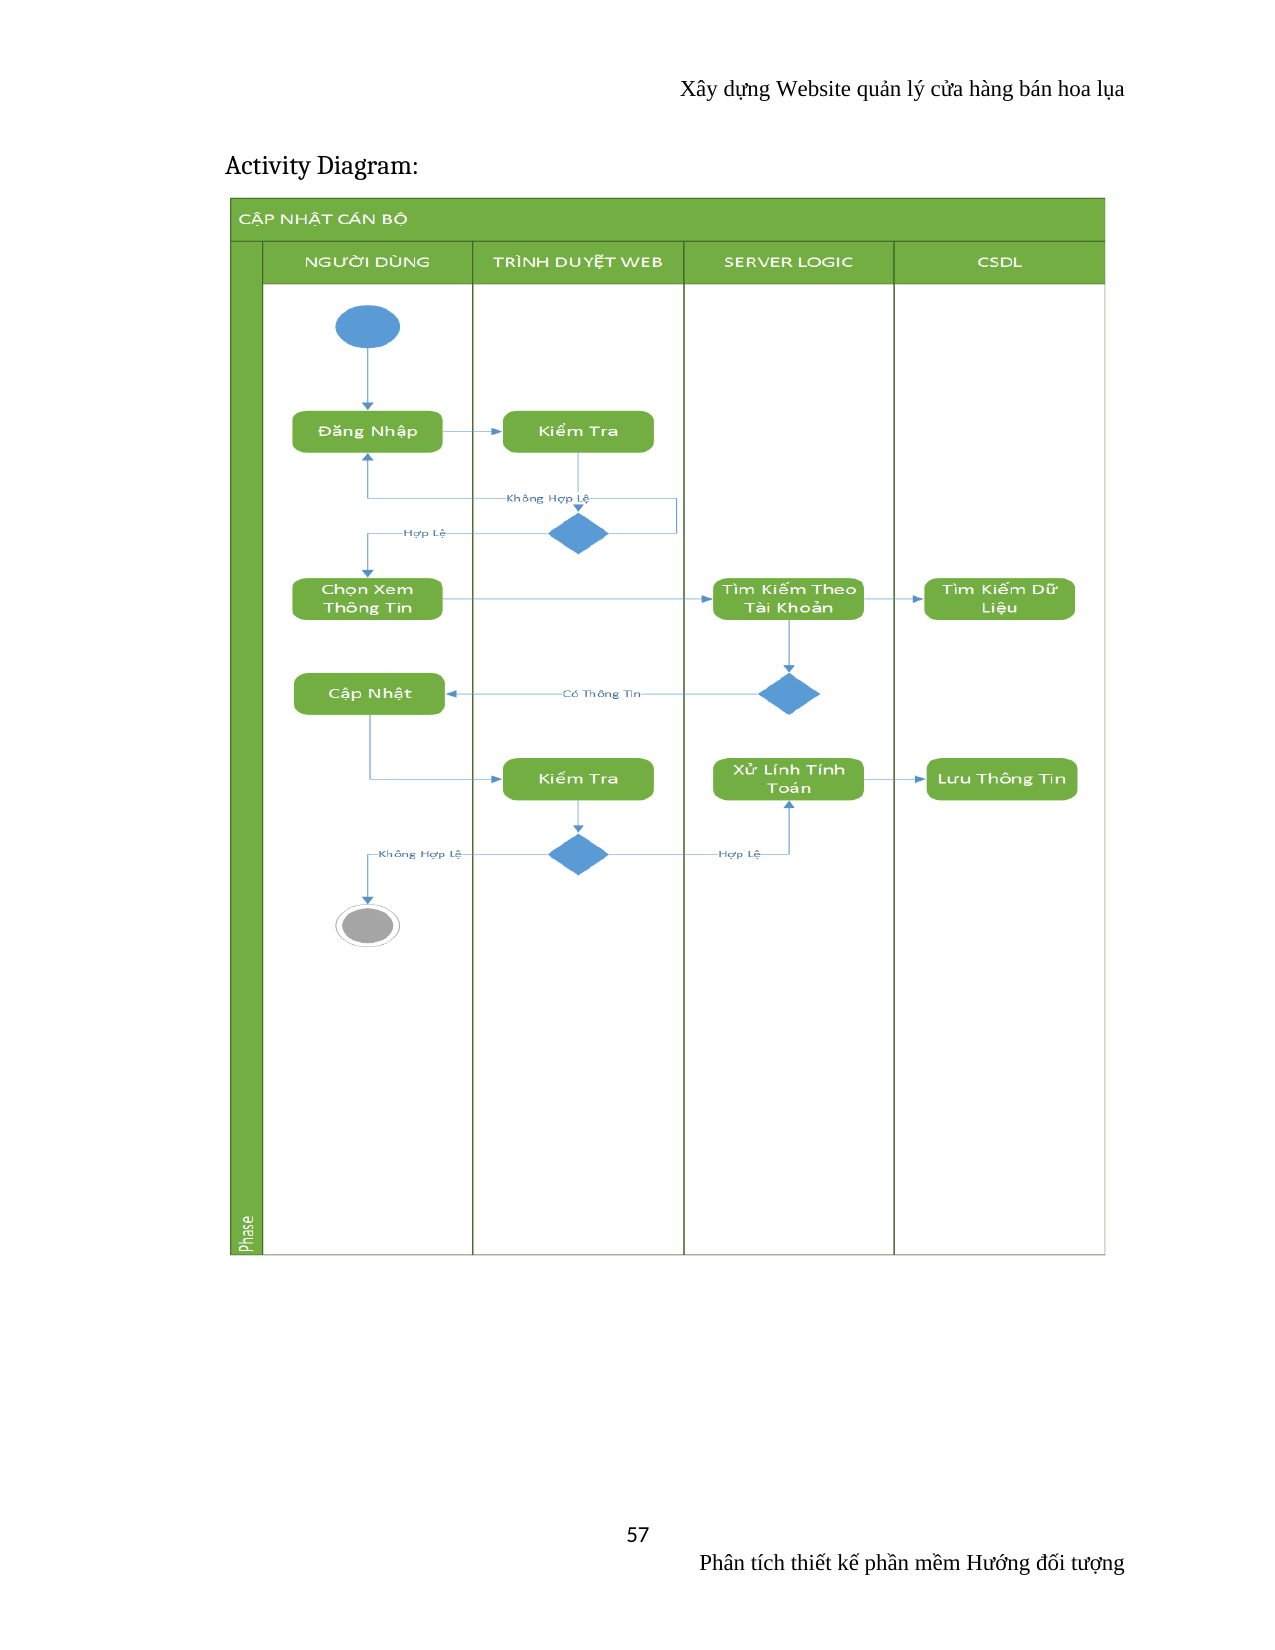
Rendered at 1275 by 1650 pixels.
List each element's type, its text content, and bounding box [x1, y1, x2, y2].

list Activity Diagram: [225, 150, 1125, 181]
picture [225, 196, 1106, 1261]
